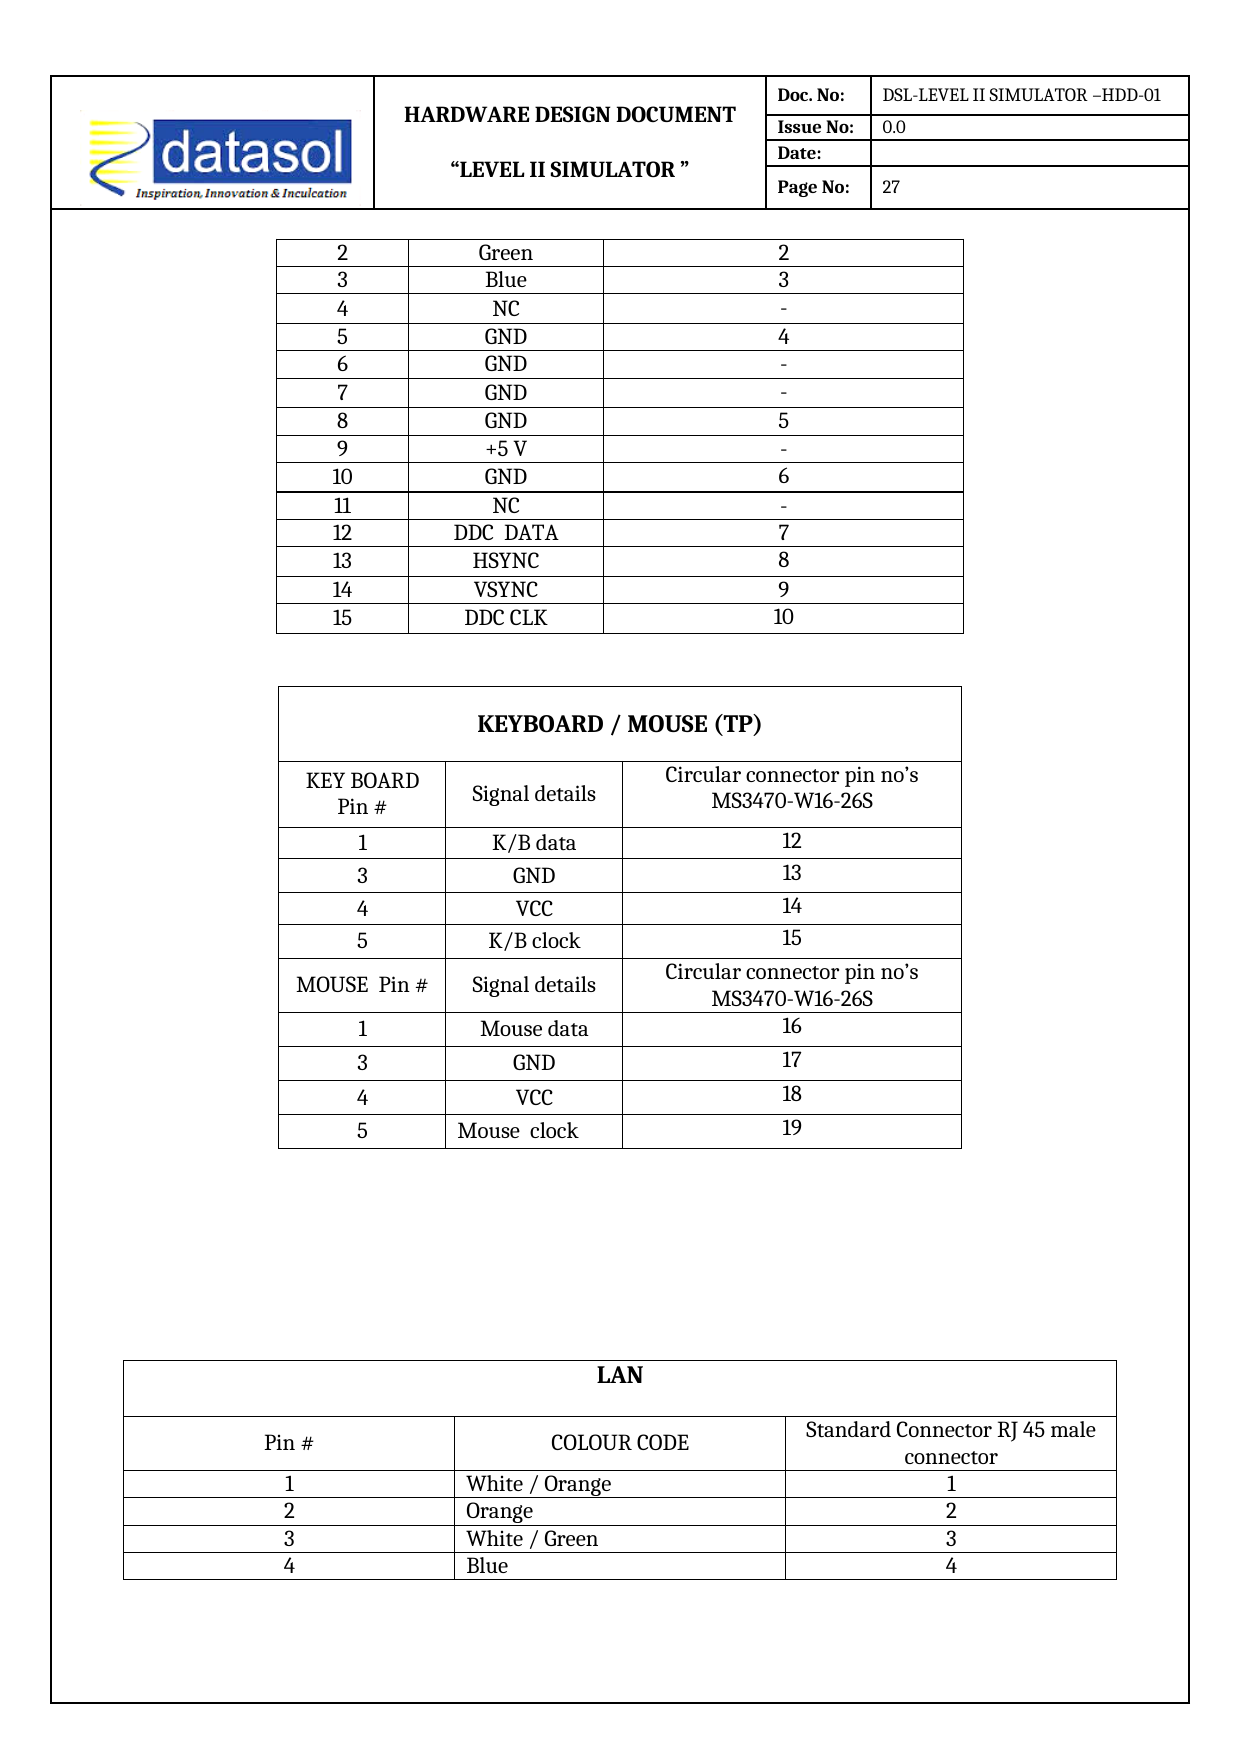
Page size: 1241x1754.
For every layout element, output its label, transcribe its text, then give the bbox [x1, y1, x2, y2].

table_cell COLOUR CODE [455, 1417, 785, 1470]
table_cell GND [446, 859, 622, 892]
table_cell Standard Connector RJ 45 male connector [786, 1417, 1116, 1470]
table_cell 7 [604, 520, 963, 546]
table_cell - [604, 493, 963, 519]
table_cell 1 [124, 1471, 454, 1497]
table_cell 18 [623, 1081, 961, 1114]
table_cell 3 [277, 267, 408, 293]
table_cell Circular connector pin no’s MS3470-W16-26S [623, 959, 961, 1012]
table_cell Green [409, 240, 603, 266]
table_cell 6 [604, 463, 963, 491]
table_cell 4 [604, 324, 963, 350]
table_header KEYBOARD / MOUSE (TP) [279, 687, 961, 761]
table_cell K/B data [446, 828, 622, 858]
table_cell 4 [786, 1553, 1116, 1579]
table_cell KEY BOARD Pin # [279, 762, 445, 827]
table_cell 1 [786, 1471, 1116, 1497]
table_cell 13 [277, 547, 408, 576]
table_cell - [604, 351, 963, 378]
table_cell 3 [124, 1526, 454, 1552]
table_cell 1 [279, 828, 445, 858]
table_cell 4 [124, 1553, 454, 1579]
table_cell 2 [786, 1498, 1116, 1524]
table_cell GND [409, 408, 603, 434]
table_cell 3 [604, 267, 963, 293]
table_cell 5 [604, 408, 963, 434]
table_cell - [604, 379, 963, 407]
table_cell 11 [277, 493, 408, 519]
table_cell White / Green [455, 1526, 785, 1552]
table_cell 3 [279, 859, 445, 892]
table_cell 15 [623, 925, 961, 958]
table_cell Signal details [446, 762, 622, 827]
table_cell VCC [446, 1081, 622, 1114]
table_cell 8 [277, 408, 408, 434]
table_cell GND [409, 379, 603, 407]
table_cell 2 [124, 1498, 454, 1524]
table_cell 10 [277, 463, 408, 491]
table_cell 14 [623, 893, 961, 924]
table_cell 4 [279, 893, 445, 924]
table_cell - [604, 294, 963, 323]
table_cell DDC CLK [409, 604, 603, 632]
table_cell 1 [279, 1013, 445, 1046]
table_cell Pin # [124, 1417, 454, 1470]
table_cell 19 [623, 1115, 961, 1148]
table_cell 4 [279, 1081, 445, 1114]
table_cell 12 [277, 520, 408, 546]
table_cell 8 [604, 547, 963, 576]
table_cell 3 [279, 1047, 445, 1080]
table_cell GND [446, 1047, 622, 1080]
table_cell 12 [623, 828, 961, 858]
table_cell 9 [277, 436, 408, 462]
table_cell 5 [279, 925, 445, 958]
table_cell Mouse data [446, 1013, 622, 1046]
table_cell 6 [277, 351, 408, 378]
table_cell 13 [623, 859, 961, 892]
table_cell - [604, 436, 963, 462]
table_cell VCC [446, 893, 622, 924]
table_cell Mouse clock [446, 1115, 622, 1148]
table_cell 3 [786, 1526, 1116, 1552]
table_cell Circular connector pin no’s MS3470-W16-26S [623, 762, 961, 827]
table_cell Orange [455, 1498, 785, 1524]
table_cell 7 [277, 379, 408, 407]
table_cell GND [409, 324, 603, 350]
table_cell 2 [277, 240, 408, 266]
table_cell +5 V [409, 436, 603, 462]
picture [80, 110, 361, 206]
table_cell MOUSE Pin # [279, 959, 445, 1012]
table_cell White / Orange [455, 1471, 785, 1497]
table_header LAN [124, 1361, 1116, 1416]
table_cell 10 [604, 604, 963, 632]
table_cell HSYNC [409, 547, 603, 576]
table_cell NC [409, 493, 603, 519]
table_cell GND [409, 351, 603, 378]
table_cell 15 [277, 604, 408, 632]
table_cell 14 [277, 577, 408, 603]
table_cell GND [409, 463, 603, 491]
table_cell 4 [277, 294, 408, 323]
table_cell Signal details [446, 959, 622, 1012]
table_cell 5 [277, 324, 408, 350]
table_cell 16 [623, 1013, 961, 1046]
table_cell VSYNC [409, 577, 603, 603]
table_cell Blue [409, 267, 603, 293]
table_cell 5 [279, 1115, 445, 1148]
table_cell 17 [623, 1047, 961, 1080]
table_cell DDC DATA [409, 520, 603, 546]
table_cell Blue [455, 1553, 785, 1579]
table_cell K/B clock [446, 925, 622, 958]
table_cell 9 [604, 577, 963, 603]
table_cell NC [409, 294, 603, 323]
table_cell 2 [604, 240, 963, 266]
